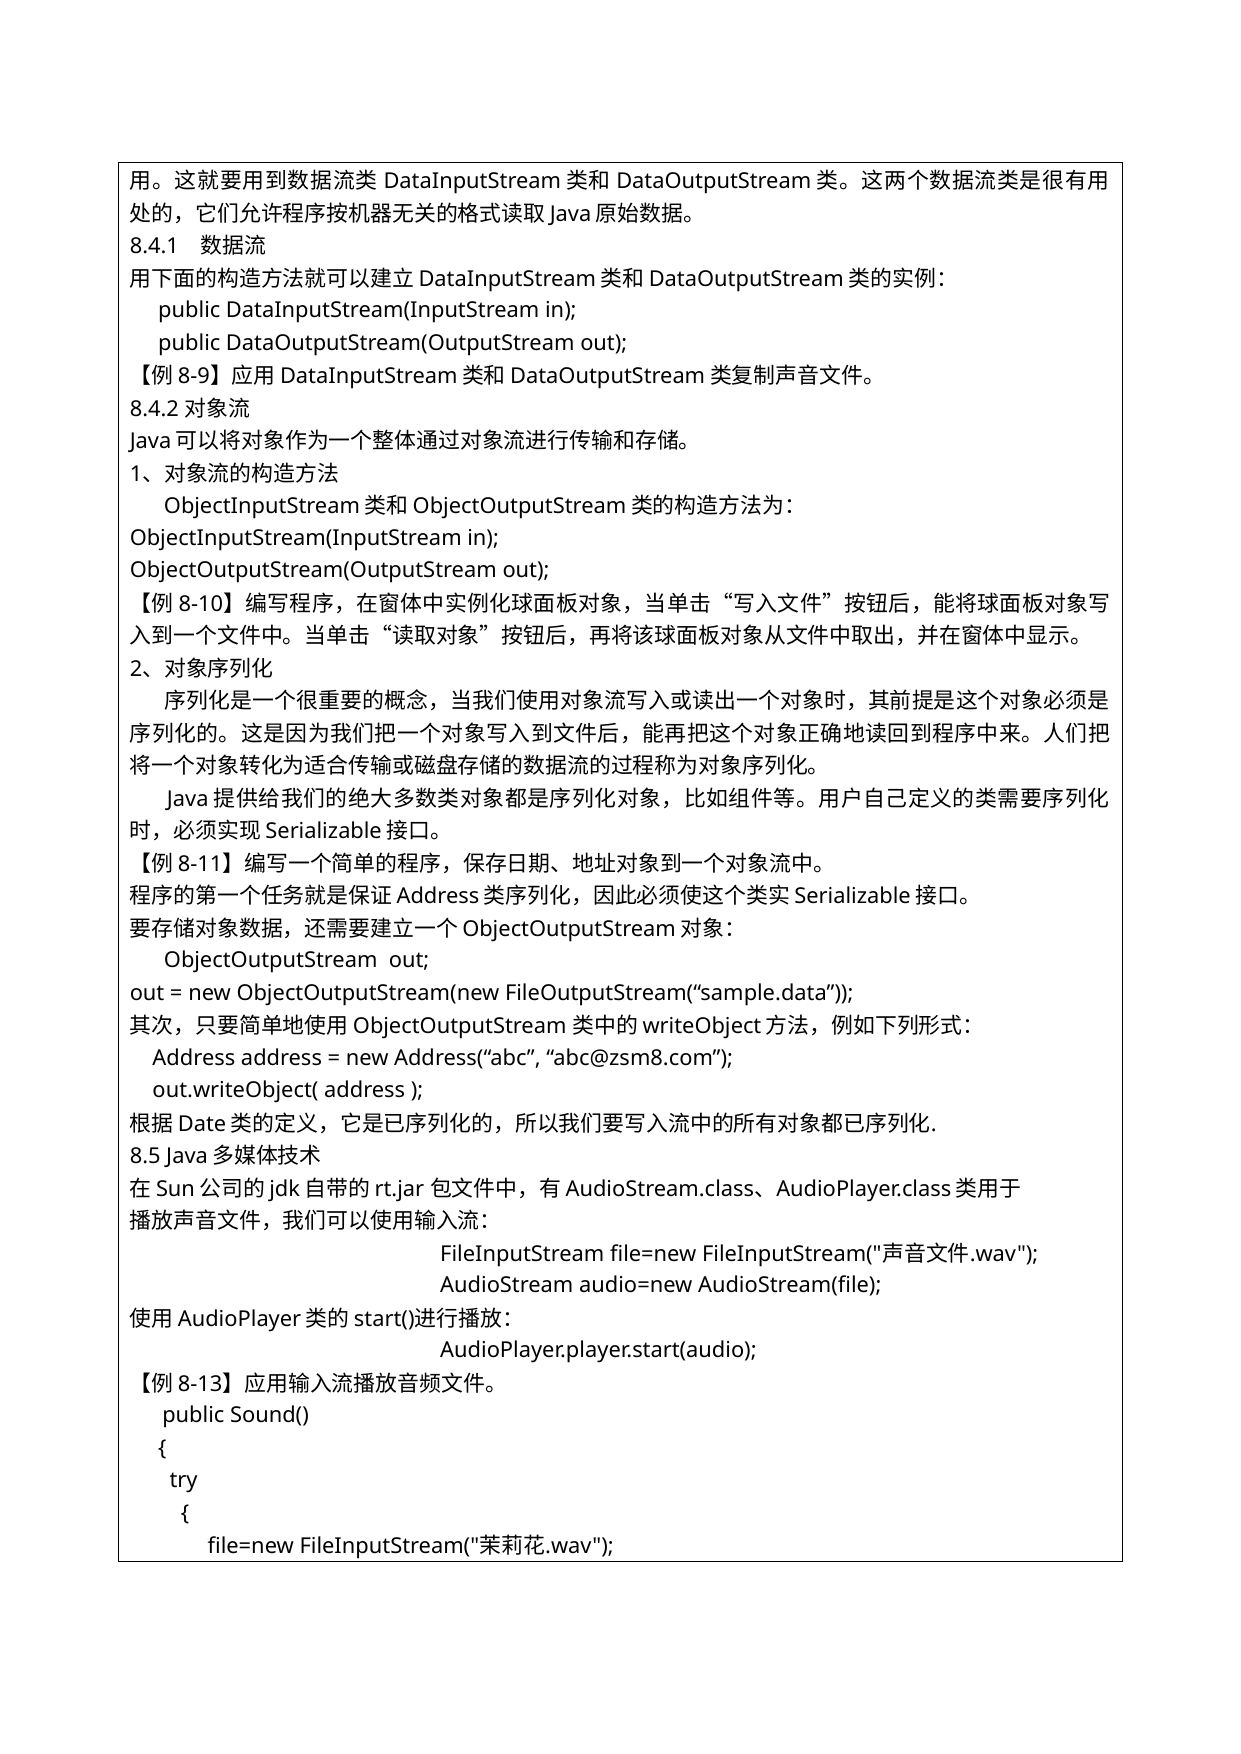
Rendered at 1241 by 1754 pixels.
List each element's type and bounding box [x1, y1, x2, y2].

table_cell [119, 163, 1122, 1561]
